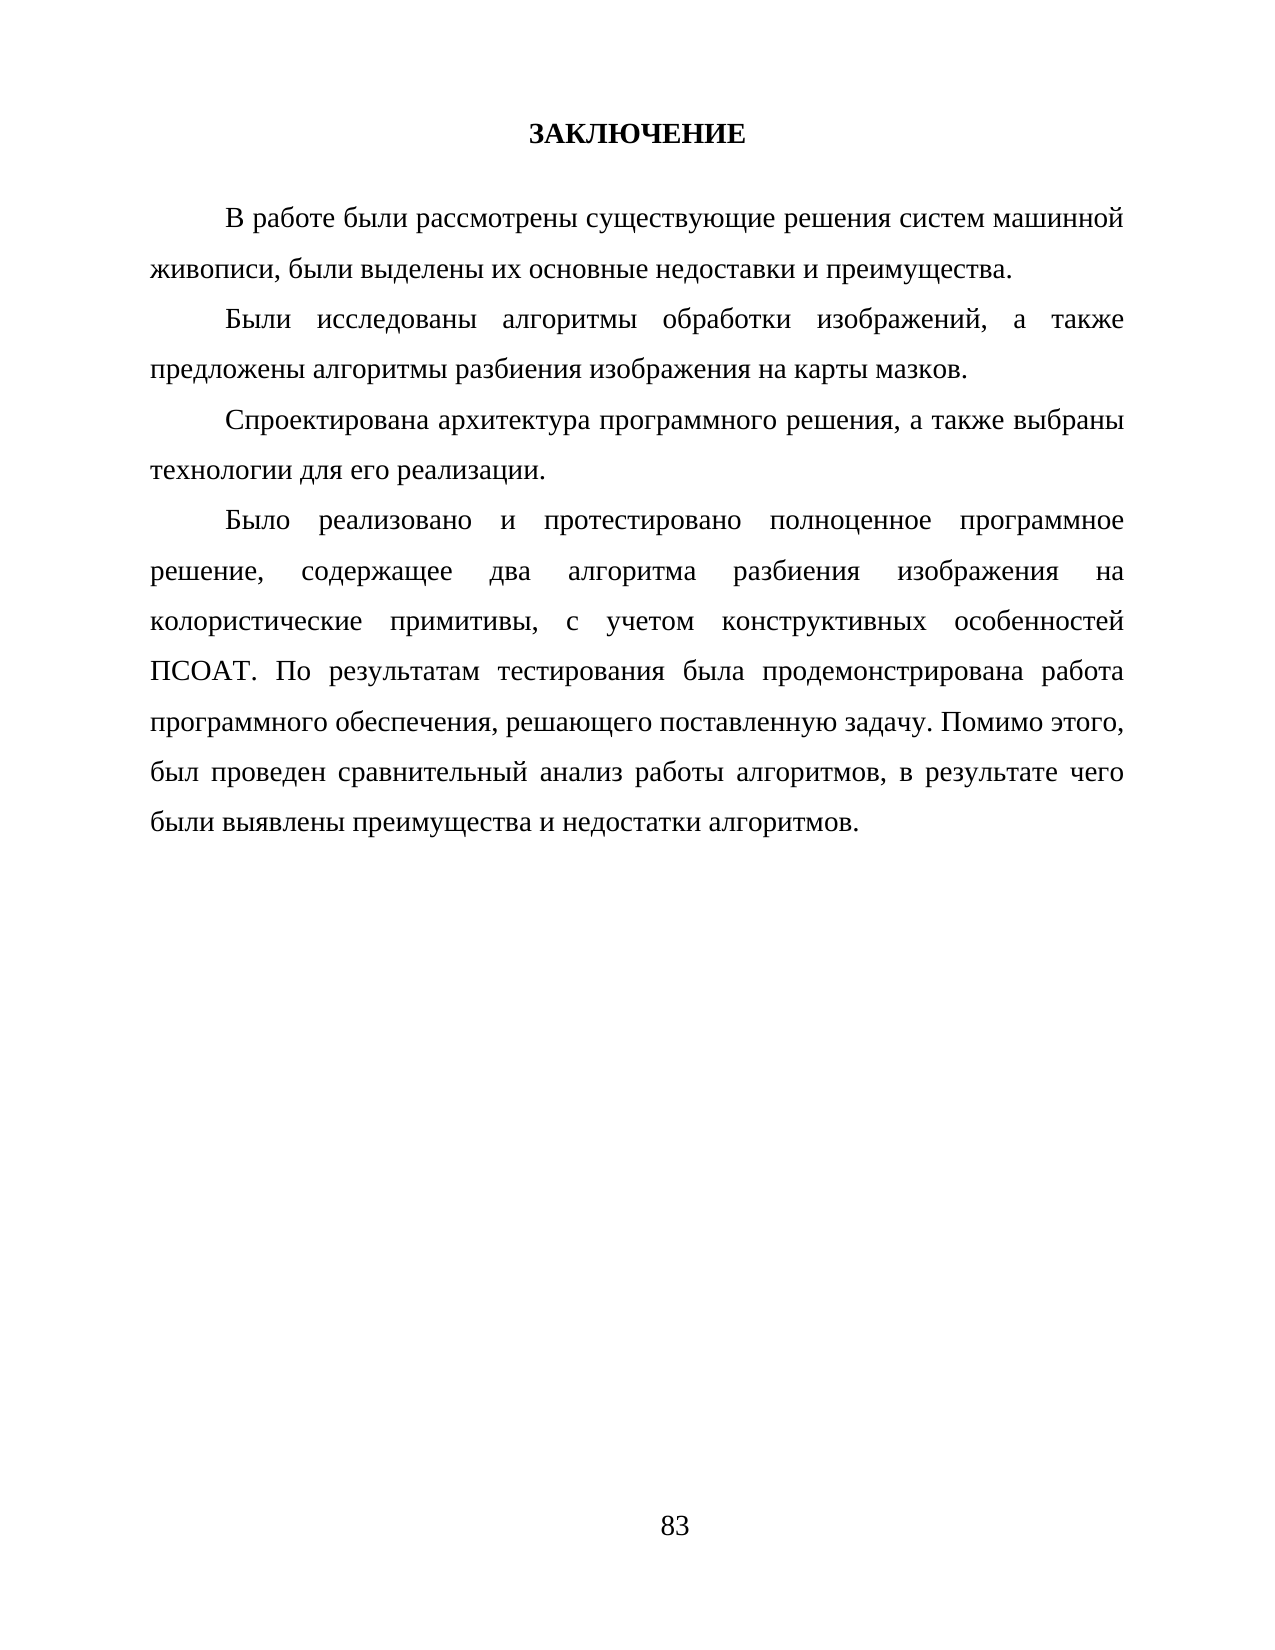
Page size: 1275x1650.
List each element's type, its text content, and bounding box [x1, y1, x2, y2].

text Было реализовано и протестировано полноценное программное решение, содержащее два алгоритма разбиения изображения на колористические примитивы, с учетом конструктивных особенностей ПСОАТ. По результатам тестирования была продемонстрирована работа программного обеспечения, решающего поставленную задачу. Помимо этого, был проведен сравнительный анализ работы алгоритмов, в результате чего были выявлены преимущества и недостатки алгоритмов. [150, 502, 1125, 838]
text Были исследованы алгоритмы обработки изображений, а также предложены алгоритмы разбиения изображения на карты мазков. [150, 301, 1125, 385]
subtitle ЗАКЛЮЧЕНИЕ [150, 117, 1125, 150]
text В работе были рассмотрены существующие решения систем машинной живописи, были выделены их основные недоставки и преимущества. [150, 201, 1125, 284]
text Спроектирована архитектура программного решения, а также выбраны технологии для его реализации. [150, 402, 1125, 486]
